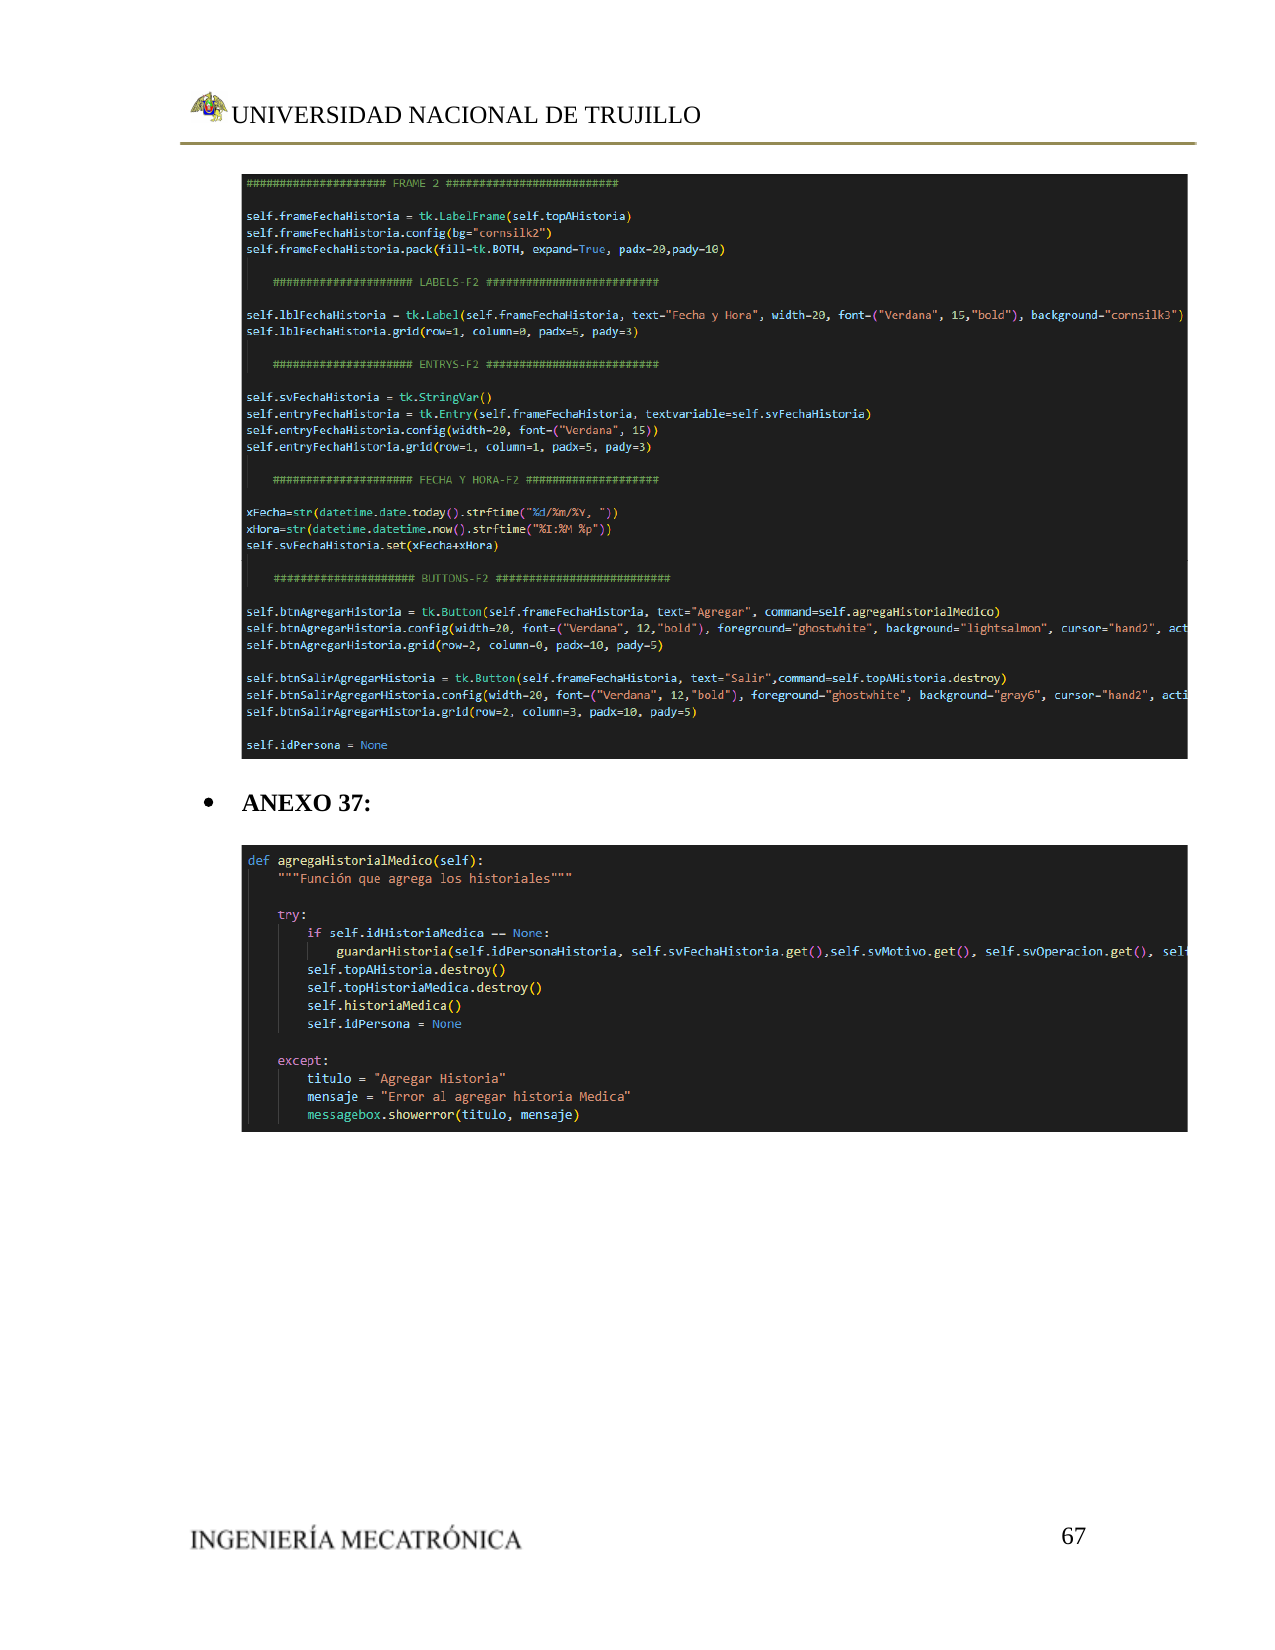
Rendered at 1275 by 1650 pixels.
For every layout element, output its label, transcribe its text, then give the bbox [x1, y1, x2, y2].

picture [241, 174, 1188, 759]
list ANEXO 37: [204, 788, 1112, 816]
picture [176, 1509, 569, 1570]
picture [241, 845, 1188, 1132]
picture [190, 91, 228, 123]
